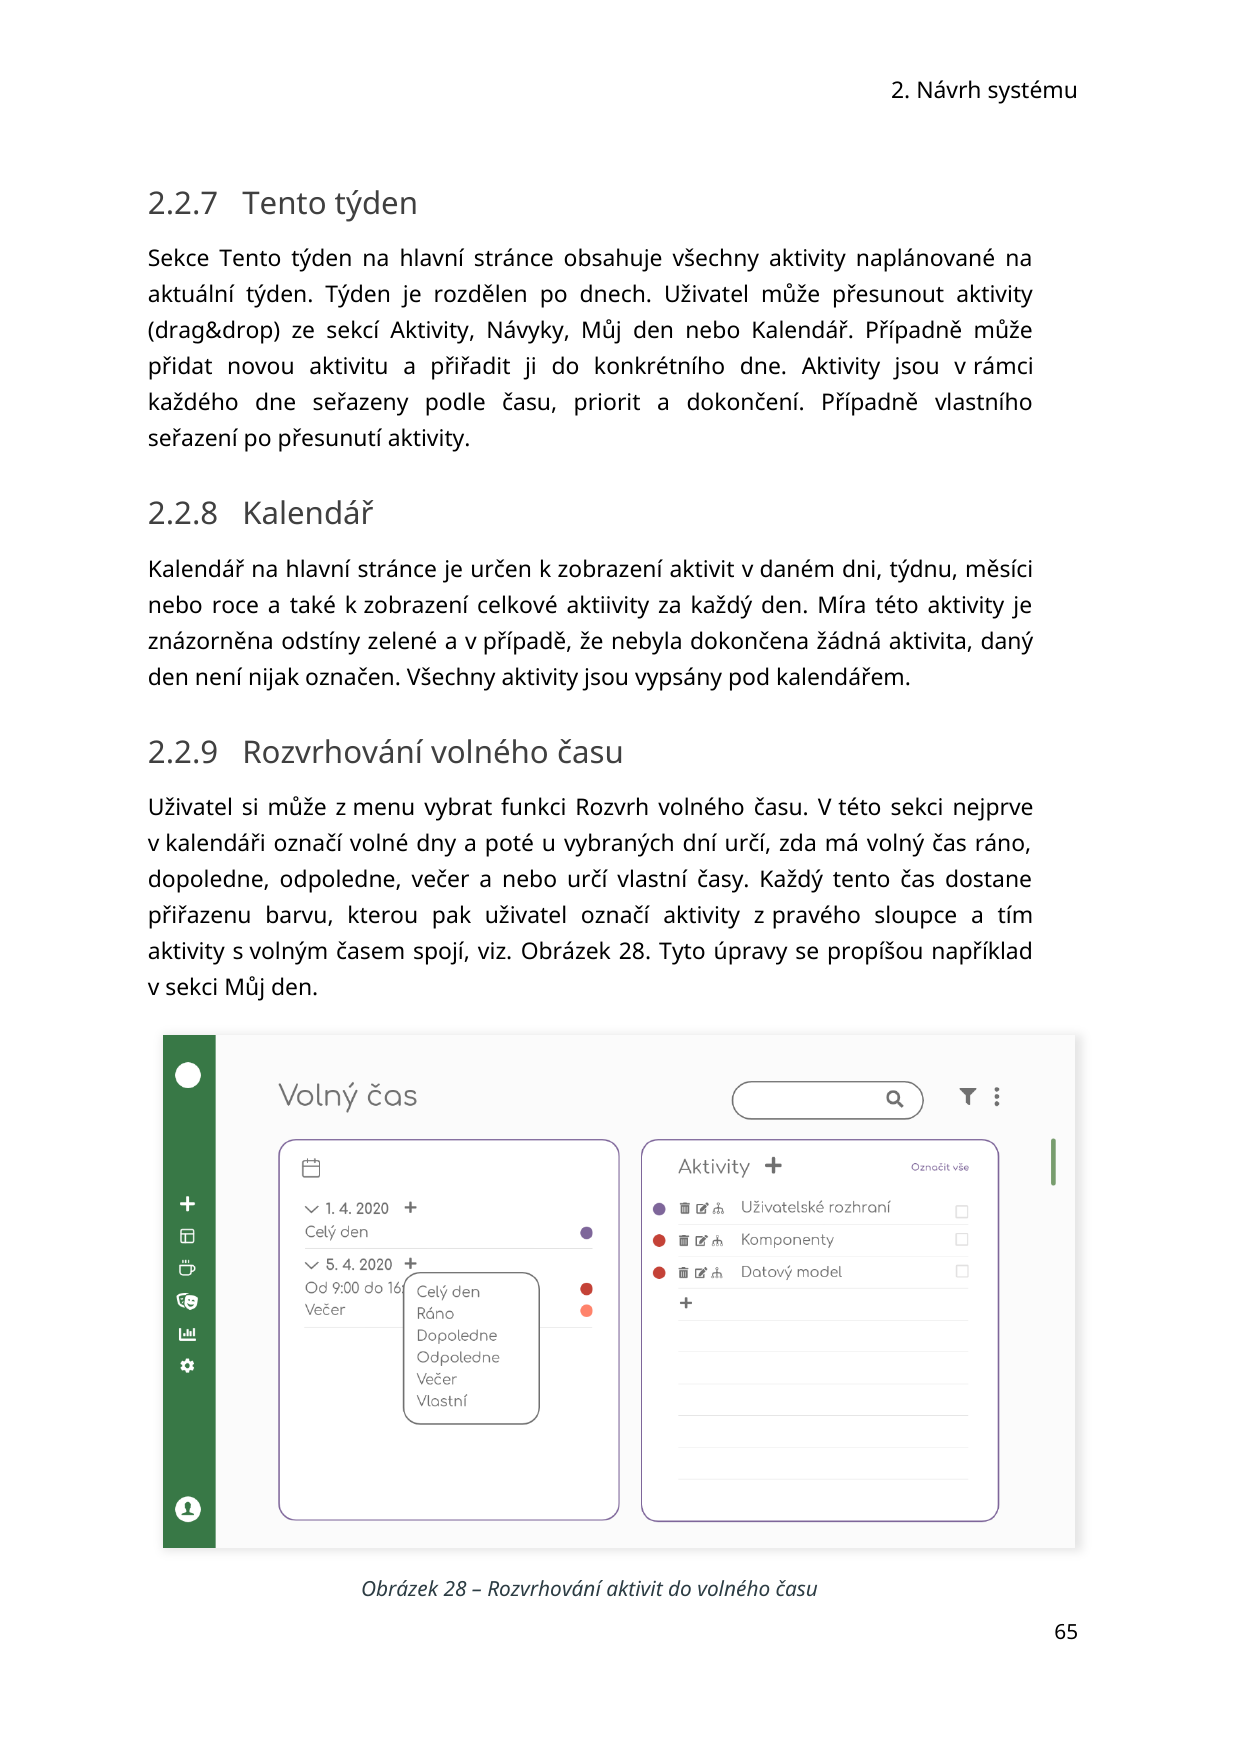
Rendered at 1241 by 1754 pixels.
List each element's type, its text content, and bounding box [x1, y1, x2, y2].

text Kalendář na hlavní stránce je určen k zobrazení aktivit v daném dni, týdnu, měsíci nebo roce a také k zobrazení celkové aktiivity za každý den. Míra této aktivity je znázorněna odstíny zelené a v případě, že nebyla dokončena žádná aktivita, daný den není nijak označen. Všechny aktivity jsou vypsány pod kalendářem. [148, 553, 1033, 692]
picture [163, 1035, 1075, 1548]
subtitle Rozvrhování volného času [148, 730, 1033, 772]
text Sekce Tento týden na hlavní stránce obsahuje všechny aktivity naplánované na aktuální týden. Týden je rozdělen po dnech. Uživatel může přesunout aktivity (drag&drop) ze sekcí Aktivity, Návyky, Můj den nebo Kalendář. Případně může přidat novou aktivitu a přiřadit ji do konkrétního dne. Aktivity jsou v rámci každého dne seřazeny podle času, priorit a dokončení. Případně vlastního seřazení po přesunutí aktivity. [148, 242, 1033, 453]
text Uživatel si může z menu vybrat funkci Rozvrh volného času. V této sekci nejprve v kalendáři označí volné dny a poté u vybraných dní určí, zda má volný čas ráno, dopoledne, odpoledne, večer a nebo určí vlastní časy. Každý tento čas dostane přiřazenu barvu, kterou pak uživatel označí aktivity z pravého sloupce a tím aktivity s volným časem spojí, viz. Obrázek 28. Tyto úpravy se propíšou například v sekci Můj den. [148, 791, 1033, 1002]
subtitle Tento týden [148, 181, 1033, 223]
subtitle Kalendář [148, 491, 1033, 534]
